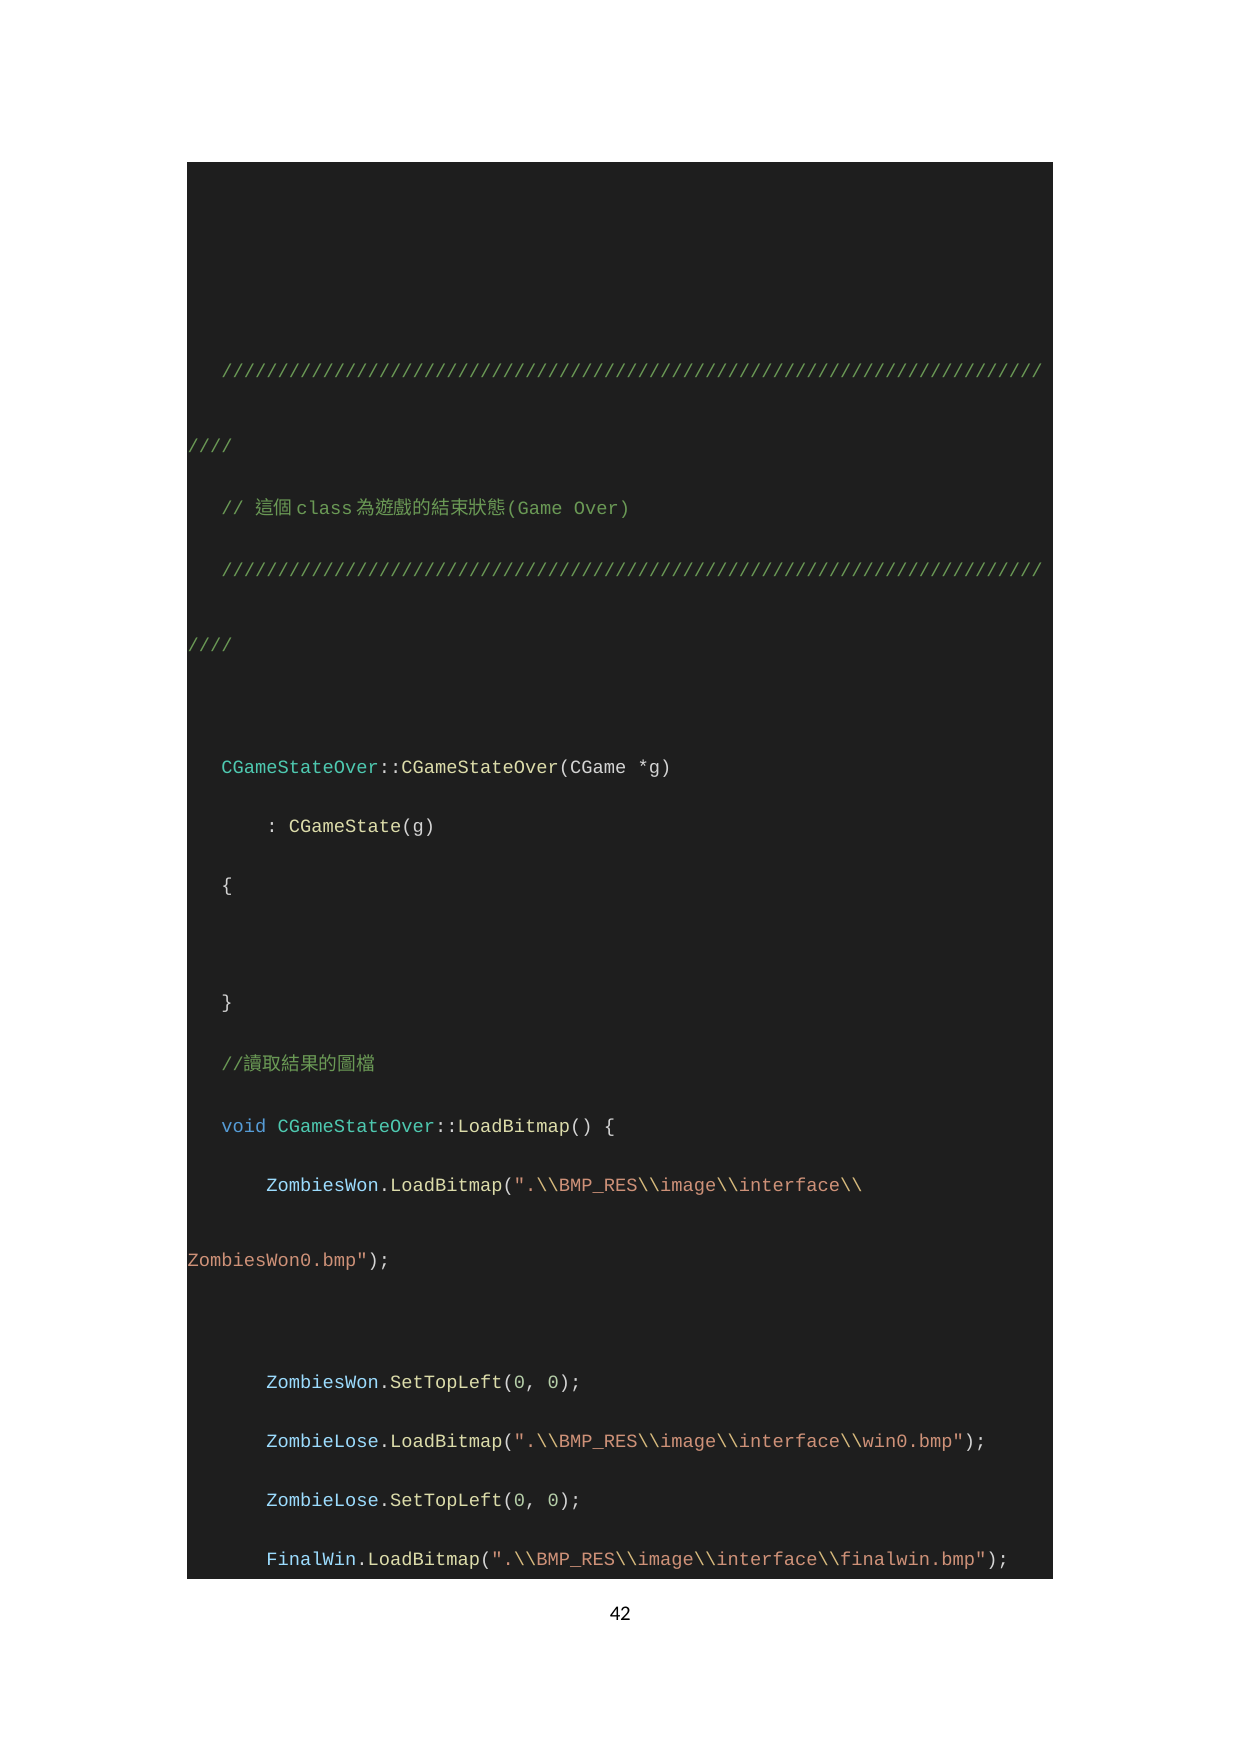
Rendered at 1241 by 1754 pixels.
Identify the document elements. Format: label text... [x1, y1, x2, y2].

text ///////////////////////////////////////////////////////////////////////////// [187, 354, 1053, 466]
text //讀取結果的圖檔 [187, 1044, 1053, 1081]
text ZombiesWon.SetTopLeft(0, 0); [187, 1365, 1053, 1403]
text ///////////////////////////////////////////////////////////////////////////// [187, 553, 1053, 665]
text ZombiesWon.LoadBitmap(".\\BMP_RES\\image\\interface\\ZombiesWon0.bmp"); [187, 1168, 1053, 1280]
text } [187, 985, 1053, 1023]
text : CGameState(g) [187, 809, 1053, 846]
text { [187, 868, 1053, 905]
text void CGameStateOver::LoadBitmap() { [187, 1109, 1053, 1146]
text ZombieLose.SetTopLeft(0, 0); [187, 1483, 1053, 1520]
text // 這個class為遊戲的結束狀態(Game Over) [187, 488, 1053, 525]
text ZombieLose.LoadBitmap(".\\BMP_RES\\image\\interface\\win0.bmp"); [187, 1424, 1053, 1461]
text CGameStateOver::CGameStateOver(CGame *g) [187, 750, 1053, 788]
text FinalWin.LoadBitmap(".\\BMP_RES\\image\\interface\\finalwin.bmp"); [187, 1541, 1053, 1579]
